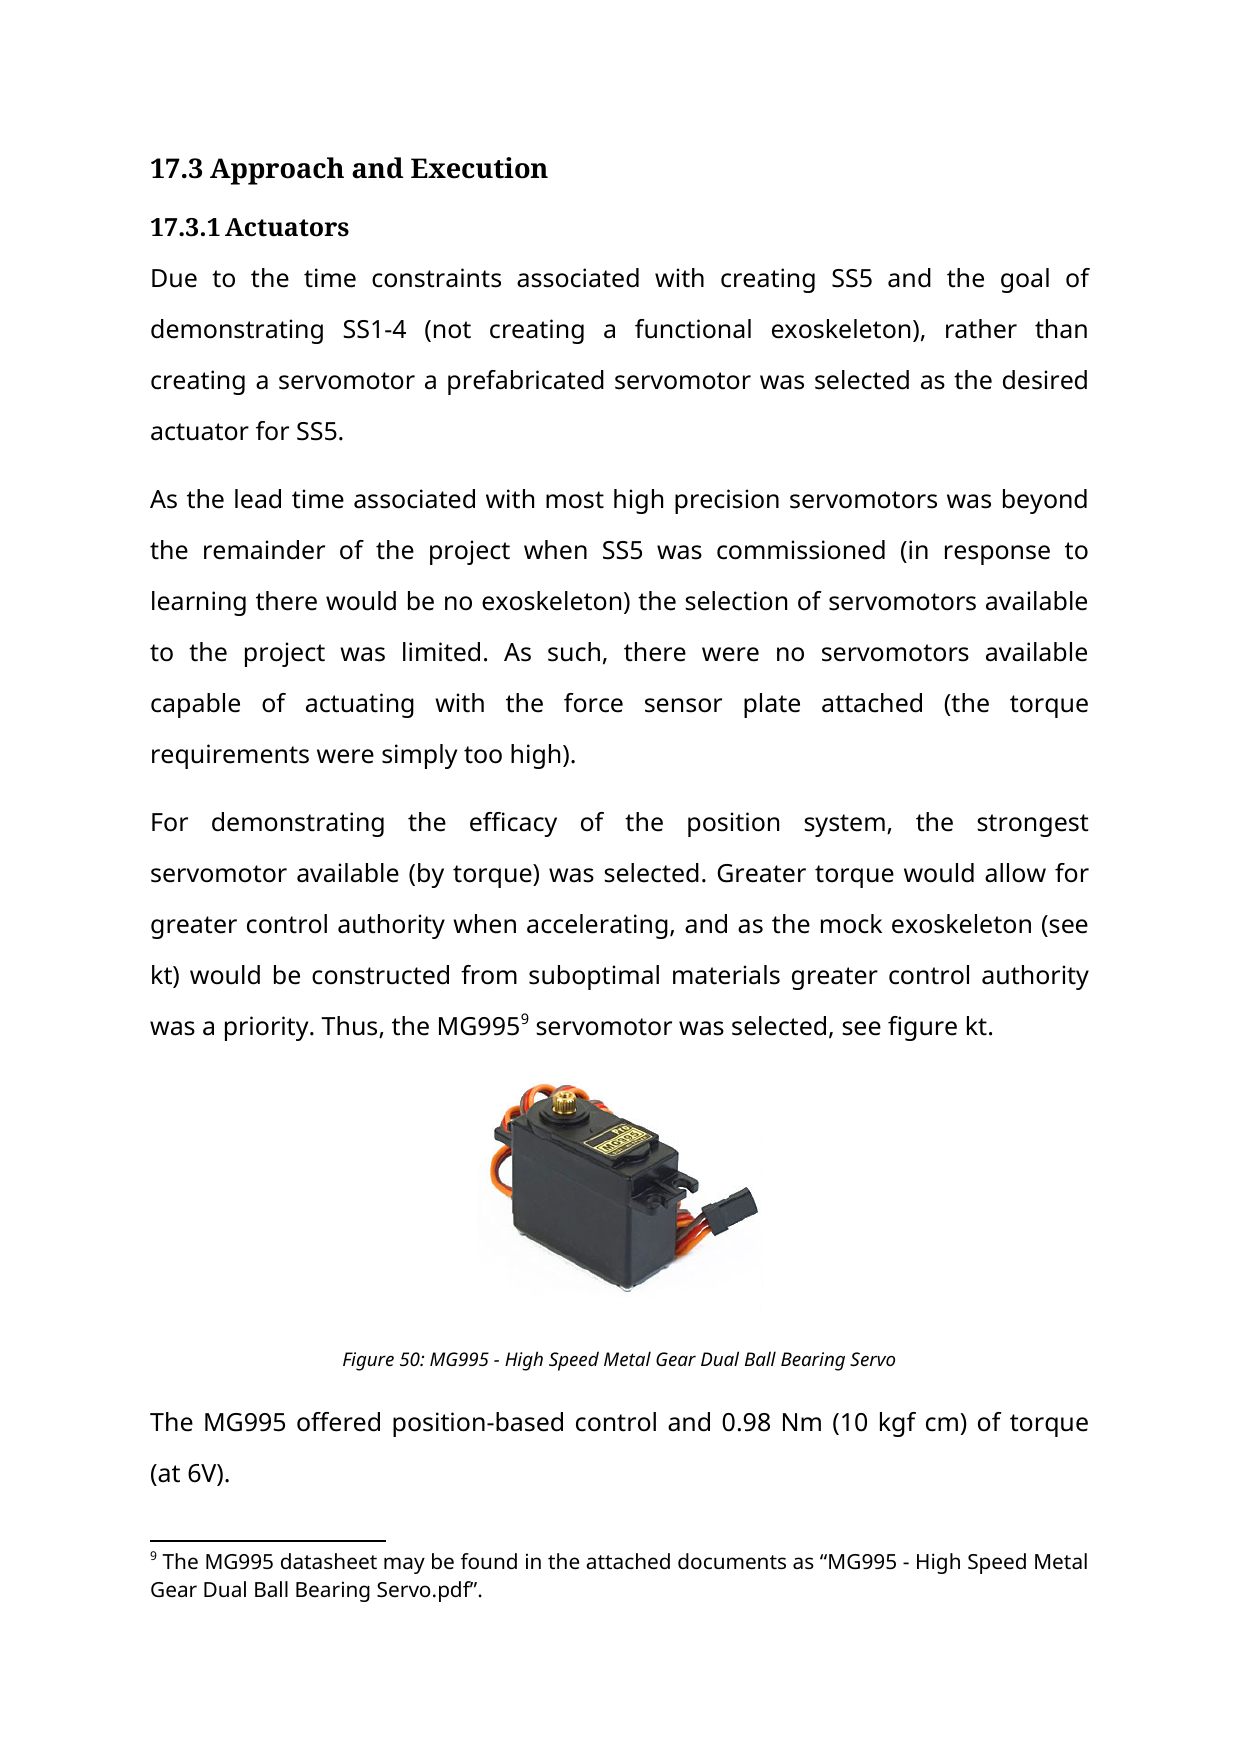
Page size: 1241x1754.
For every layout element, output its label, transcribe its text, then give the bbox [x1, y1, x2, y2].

text The MG995 offered position-based control and 0.98 Nm (10 kgf cm) of torque (at 6V). [150, 1405, 1090, 1490]
subtitle Actuators [150, 209, 1090, 243]
text For demonstrating the efficacy of the position system, the strongest servomotor available (by torque) was selected. Greater torque would allow for greater control authority when accelerating, and as the mock exoskeleton (see kt) would be constructed from suboptimal materials greater control authority was a priority. Thus, the MG995 servomotor was selected, see figure kt. [150, 804, 1090, 1042]
subtitle Approach and Execution [150, 150, 1090, 187]
picture [477, 1076, 763, 1313]
text Due to the time constraints associated with creating SS5 and the goal of demonstrating SS1-4 (not creating a functional exoskeleton), rather than creating a servomotor a prefabricated servomotor was selected as the desired actuator for SS5. [150, 261, 1090, 448]
text Figure 50: MG995 - High Speed Metal Gear Dual Ball Bearing Servo [150, 1346, 1090, 1372]
text As the lead time associated with most high precision servomotors was beyond the remainder of the project when SS5 was commissioned (in response to learning there would be no exoskeleton) the selection of servomotors available to the project was limited. As such, there were no servomotors available capable of actuating with the force sensor plate attached (the torque requirements were simply too high). [150, 481, 1090, 771]
